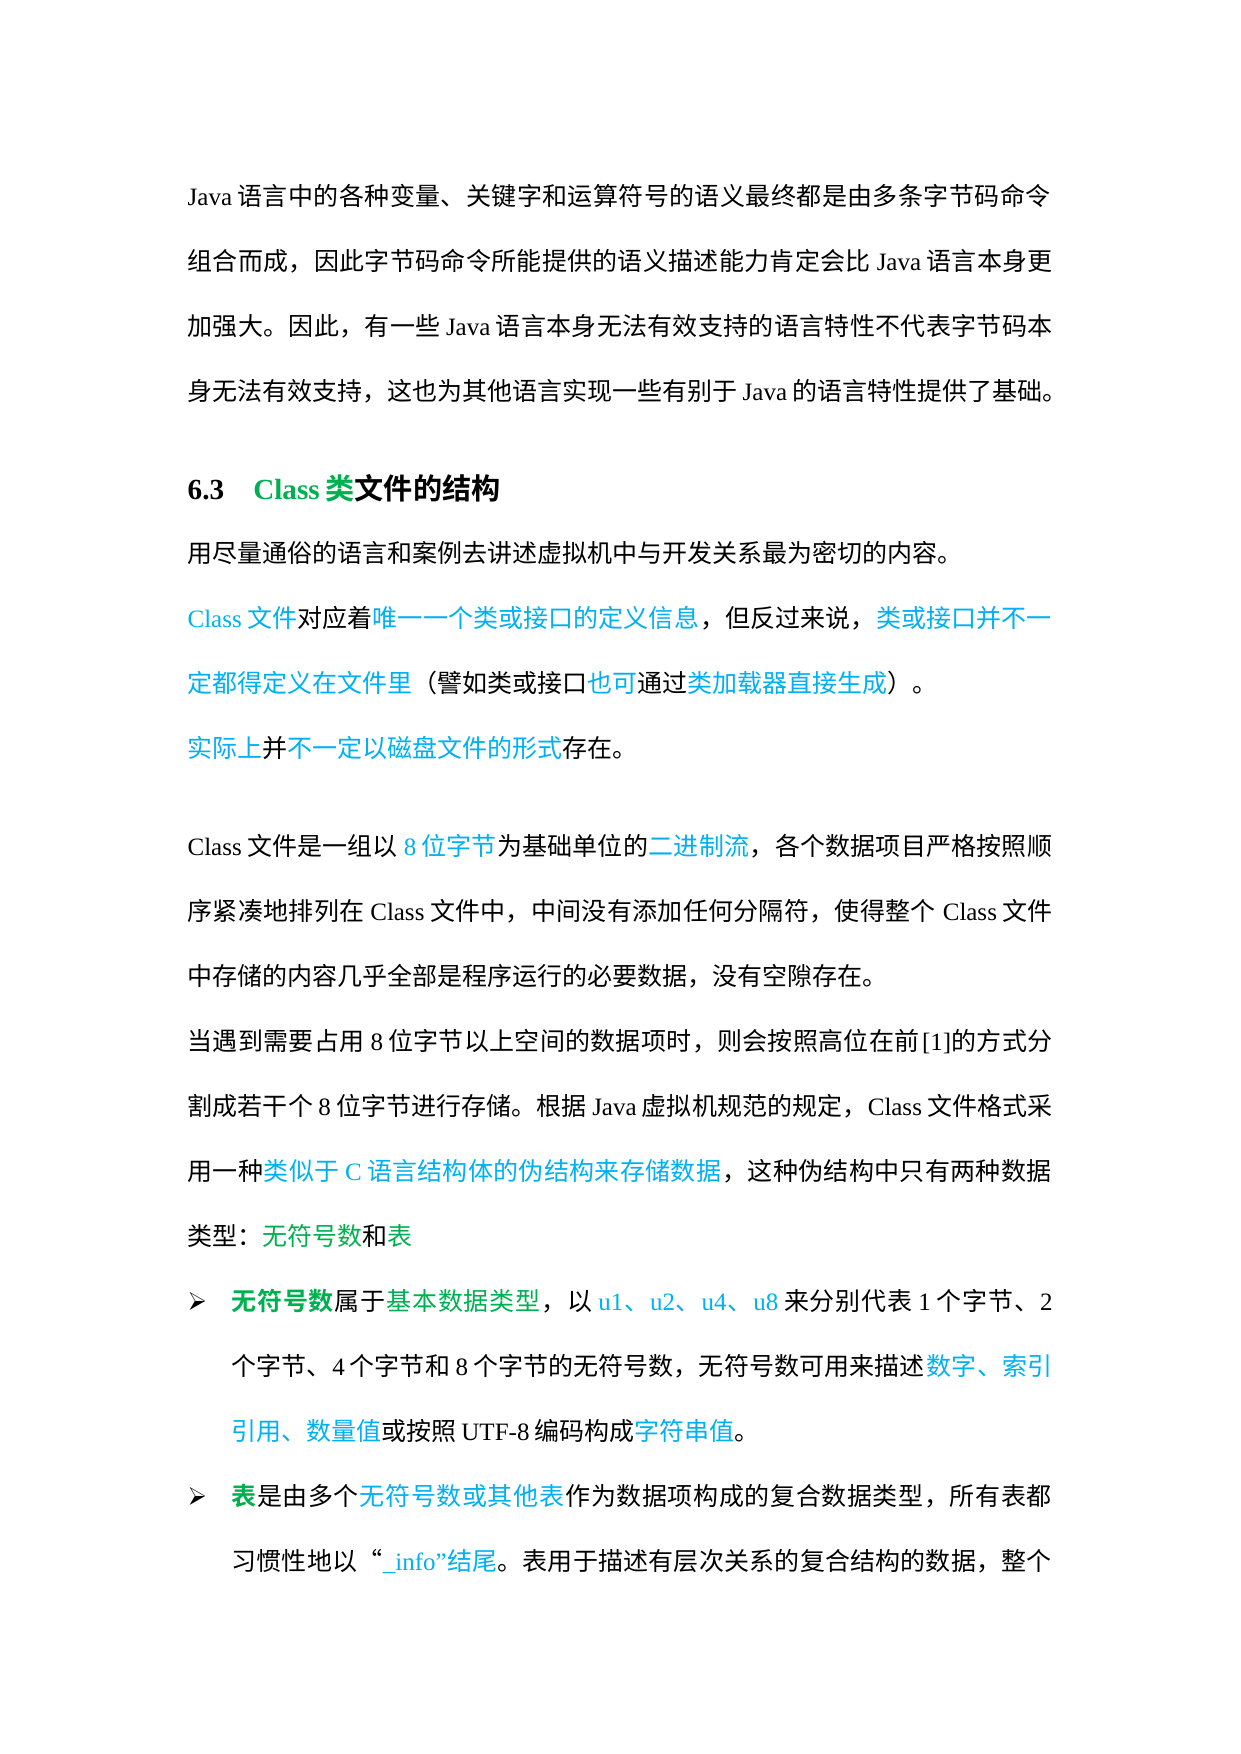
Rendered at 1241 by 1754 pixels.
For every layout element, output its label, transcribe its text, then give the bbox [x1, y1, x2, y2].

text Class文件是一组以8位字节为基础单位的二进制流，各个数据项目严格按照顺序紧凑地排列在Class文件中，中间没有添加任何分隔符，使得整个Class文件中存储的内容几乎全部是程序运行的必要数据，没有空隙存在。 [187, 812, 1053, 1007]
text 当遇到需要占用8位字节以上空间的数据项时，则会按照高位在前[1]的方式分割成若干个8位字节进行存储。根据Java虚拟机规范的规定，Class文件格式采用一种类似于C语言结构体的伪结构来存储数据，这种伪结构中只有两种数据类型：无符号数和表 [187, 1007, 1053, 1267]
text 用尽量通俗的语言和案例去讲述虚拟机中与开发关系最为密切的内容。 [187, 519, 1053, 584]
text Java语言中的各种变量、关键字和运算符号的语义最终都是由多条字节码命令组合而成，因此字节码命令所能提供的语义描述能力肯定会比Java语言本身更加强大。因此，有一些Java语言本身无法有效支持的语言特性不代表字节码本身无法有效支持，这也为其他语言实现一些有别于Java的语言特性提供了基础。 [187, 162, 1053, 422]
text Class文件对应着唯一一个类或接口的定义信息，但反过来说，类或接口并不一定都得定义在文件里（譬如类或接口也可通过类加载器直接生成）。 [187, 584, 1053, 714]
text 6.3 Class类文件的结构 [187, 454, 1053, 519]
list 无符号数属于基本数据类型，以u1、u2、u4、u8来分别代表1个字节、2个字节、4个字节和8个字节的无符号数，无符号数可用来描述数字、索引引用、数量值或按照UTF-8编码构成字符串值。 [187, 1267, 1053, 1462]
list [187, 1462, 1053, 1592]
text 实际上并不一定以磁盘文件的形式存在。 [187, 714, 1053, 779]
